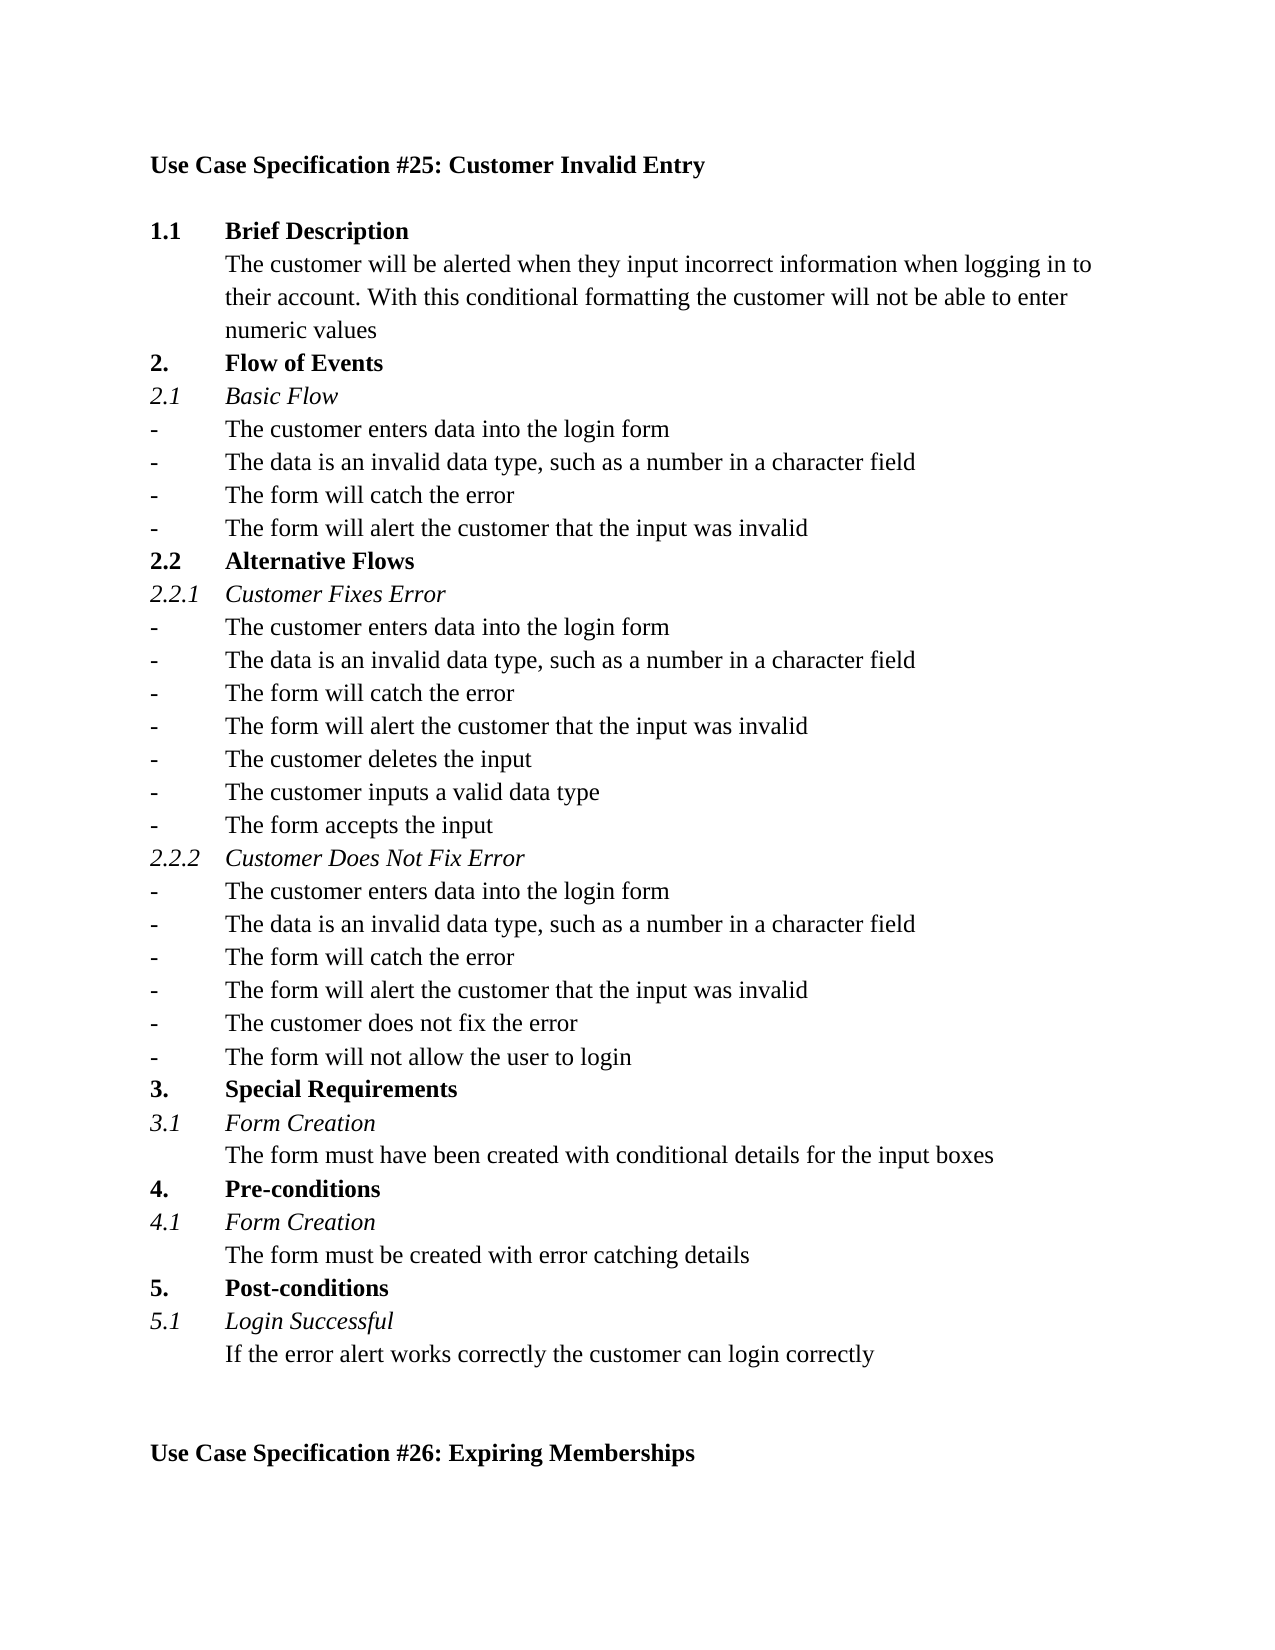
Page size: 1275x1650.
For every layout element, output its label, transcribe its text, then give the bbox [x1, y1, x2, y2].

text - The customer does not fix the error [150, 1008, 1125, 1037]
text The form must be created with error catching details [150, 1240, 1125, 1268]
text - The form will alert the customer that the input was invalid [150, 711, 1125, 740]
text - The form will alert the customer that the input was invalid [150, 976, 1125, 1004]
text The customer will be alerted when they input incorrect information when logging in to their account. With this conditional formatting the customer will not be able to enter numeric values [225, 249, 1125, 344]
text 4. Pre-conditions [150, 1174, 1125, 1202]
text 5. Post-conditions [150, 1273, 1125, 1301]
text - The form will alert the customer that the input was invalid [150, 513, 1125, 542]
text Use Case Specification #26: Expiring Memberships [150, 1438, 1125, 1467]
text 5.1 Login Successful [150, 1306, 1125, 1334]
text - The customer enters data into the login form [150, 414, 1125, 443]
text 3. Special Requirements [150, 1074, 1125, 1103]
text 2. Flow of Events [150, 348, 1125, 377]
text 4.1 Form Creation [150, 1207, 1125, 1235]
text - The form will not allow the user to login [150, 1042, 1125, 1070]
text - The customer enters data into the login form [150, 876, 1125, 905]
text - The customer enters data into the login form [150, 612, 1125, 641]
text 2.2.2 Customer Does Not Fix Error [150, 843, 1125, 872]
text - The customer deletes the input [150, 744, 1125, 773]
text - The form will catch the error [150, 678, 1125, 707]
text - The data is an invalid data type, such as a number in a character field [150, 645, 1125, 674]
text - The data is an invalid data type, such as a number in a character field [150, 909, 1125, 938]
text - The form accepts the input [150, 810, 1125, 839]
text 3.1 Form Creation [150, 1108, 1125, 1136]
text Use Case Specification #25: Customer Invalid Entry [150, 150, 1125, 179]
text 2.2 Alternative Flows [150, 546, 1125, 575]
text The form must have been created with conditional details for the input boxes [150, 1141, 1125, 1169]
text - The customer inputs a valid data type [150, 777, 1125, 806]
text - The form will catch the error [150, 942, 1125, 971]
text If the error alert works correctly the customer can login correctly [150, 1339, 1125, 1367]
text - The form will catch the error [150, 480, 1125, 509]
text 1.1 Brief Description [150, 216, 1125, 245]
text 2.1 Basic Flow [150, 381, 1125, 410]
text 2.2.1 Customer Fixes Error [150, 579, 1125, 608]
text - The data is an invalid data type, such as a number in a character field [150, 447, 1125, 476]
